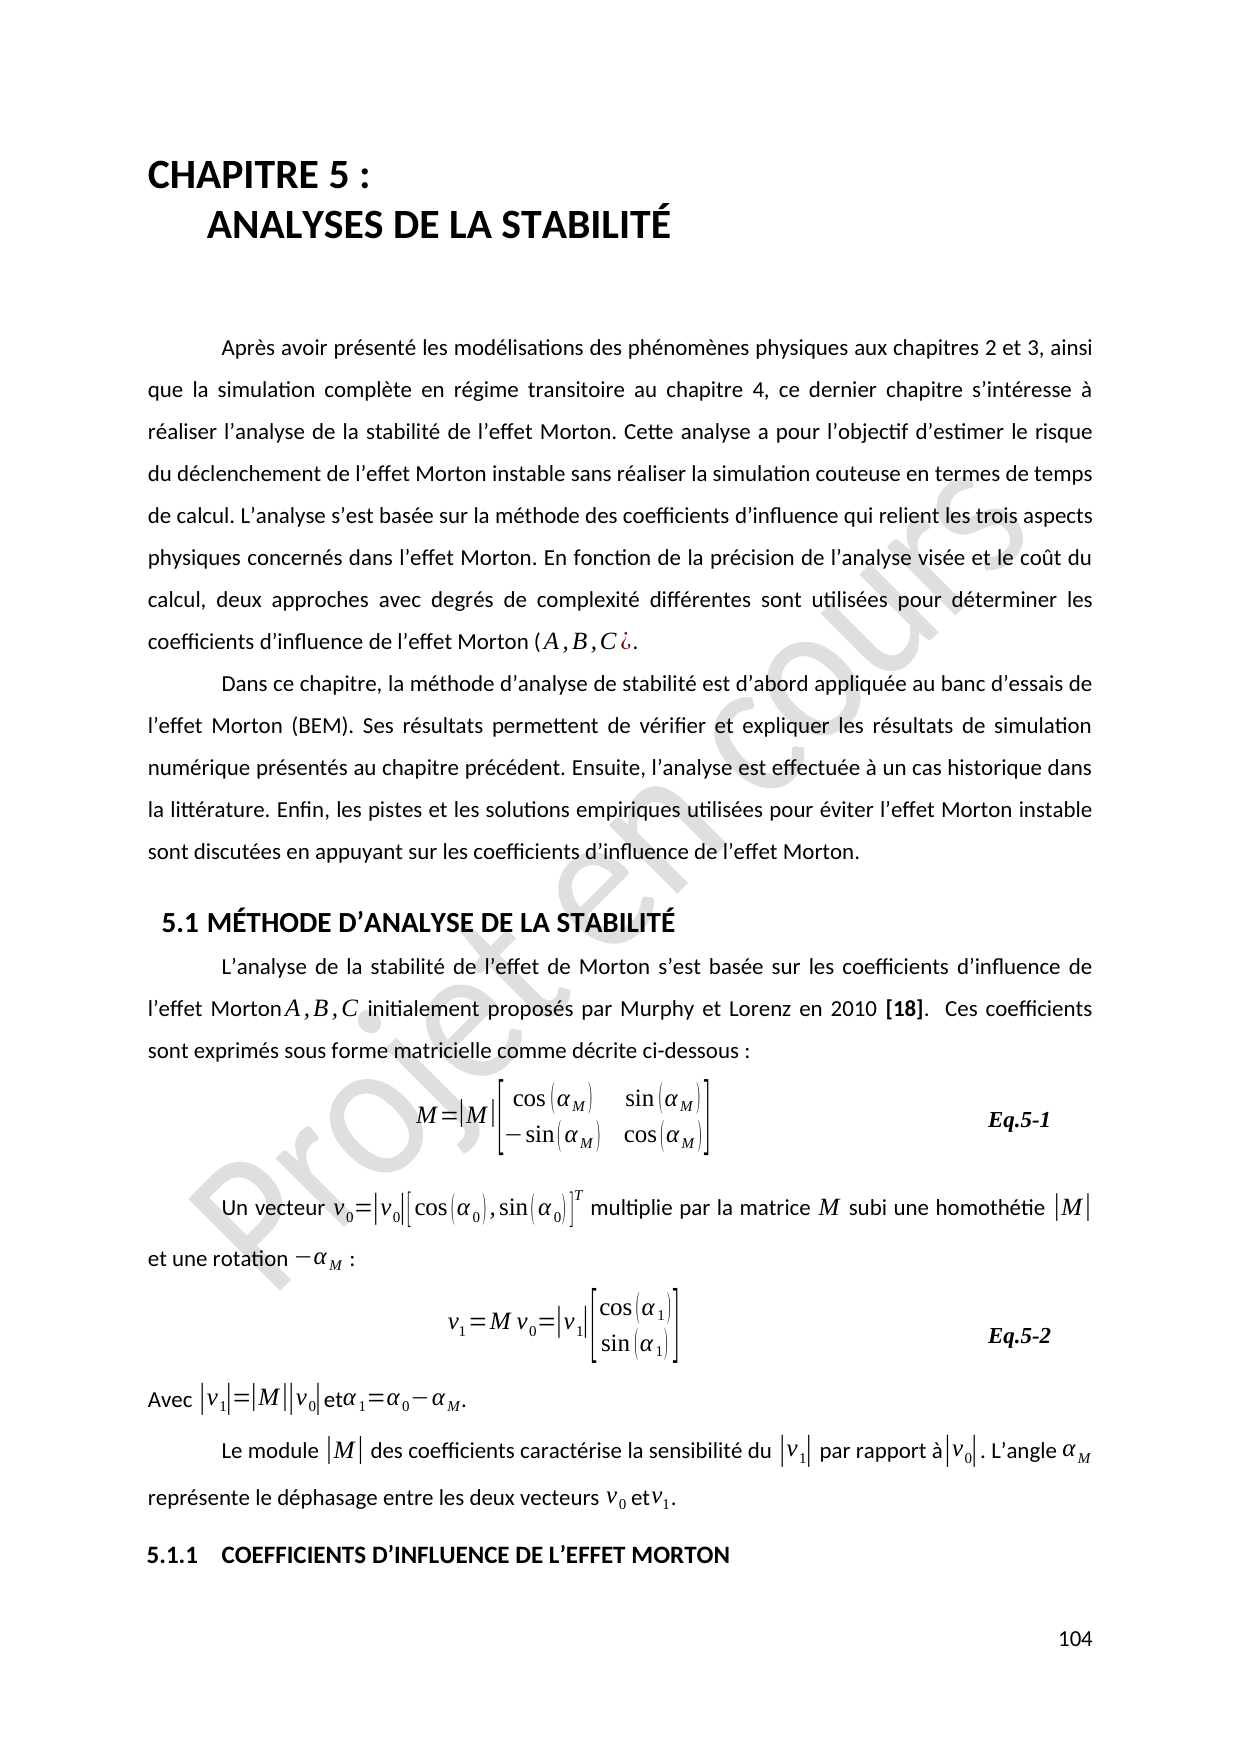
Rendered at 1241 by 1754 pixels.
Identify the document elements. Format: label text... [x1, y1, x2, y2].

subtitle Méthode d’analyse de la stabilité [161, 904, 1093, 940]
table_header [977, 1288, 1091, 1382]
subtitle Coefficients d’influence de l’effet Morton [146, 1540, 1093, 1570]
text Dans ce chapitre, la méthode d’analyse de stabilité est d’abord appliquée au banc d’essais de l’effet Morton (BEM). Ses résultats permettent de vérifier et expliquer les résultats de simulation numérique présentés au chapitre précédent. Ensuite, l’analyse est effectuée à un cas historique dans la littérature. Enfin, les pistes et les solutions empiriques utilisées pour éviter l’effet Morton instable sont discutées en appuyant sur les coefficients d’influence de l’effet Morton. [148, 669, 1093, 865]
table_header [149, 1078, 977, 1173]
table_header [149, 1288, 977, 1382]
text Après avoir présenté les modélisations des phénomènes physiques aux chapitres 2 et 3, ainsi que la simulation complète en régime transitoire au chapitre 4, ce dernier chapitre s’intéresse à réaliser l’analyse de la stabilité de l’effet Morton. Cette analyse a pour l’objectif d’estimer le risque du déclenchement de l’effet Morton instable sans réaliser la simulation couteuse en termes de temps de calcul. L’analyse s’est basée sur la méthode des coefficients d’influence qui relient les trois aspects physiques concernés dans l’effet Morton. En fonction de la précision de l’analyse visée et le coût du calcul, deux approches avec degrés de complexité différentes sont utilisées pour déterminer les coefficients d’influence de l’effet Morton (. [148, 333, 1093, 655]
text Le module des coefficients caractérise la sensibilité du par rapport à. L’angle représente le déphasage entre les deux vecteurs et. [148, 1433, 1093, 1513]
text Un vecteur multiplie par la matrice subi une homothétie et une rotation : [148, 1186, 1093, 1274]
text L’analyse de la stabilité de l’effet de Morton s’est basée sur les coefficients d’influence de l’effet Morton initialement proposés par Murphy et Lorenz en 2010 [18]. Ces coefficients sont exprimés sous forme matricielle comme décrite ci-dessous : [148, 952, 1093, 1064]
subtitle Chapitre 5 : Analyses de la stabilité [148, 148, 1093, 249]
table_header [977, 1078, 1091, 1173]
text Avec et. [148, 1382, 1093, 1417]
